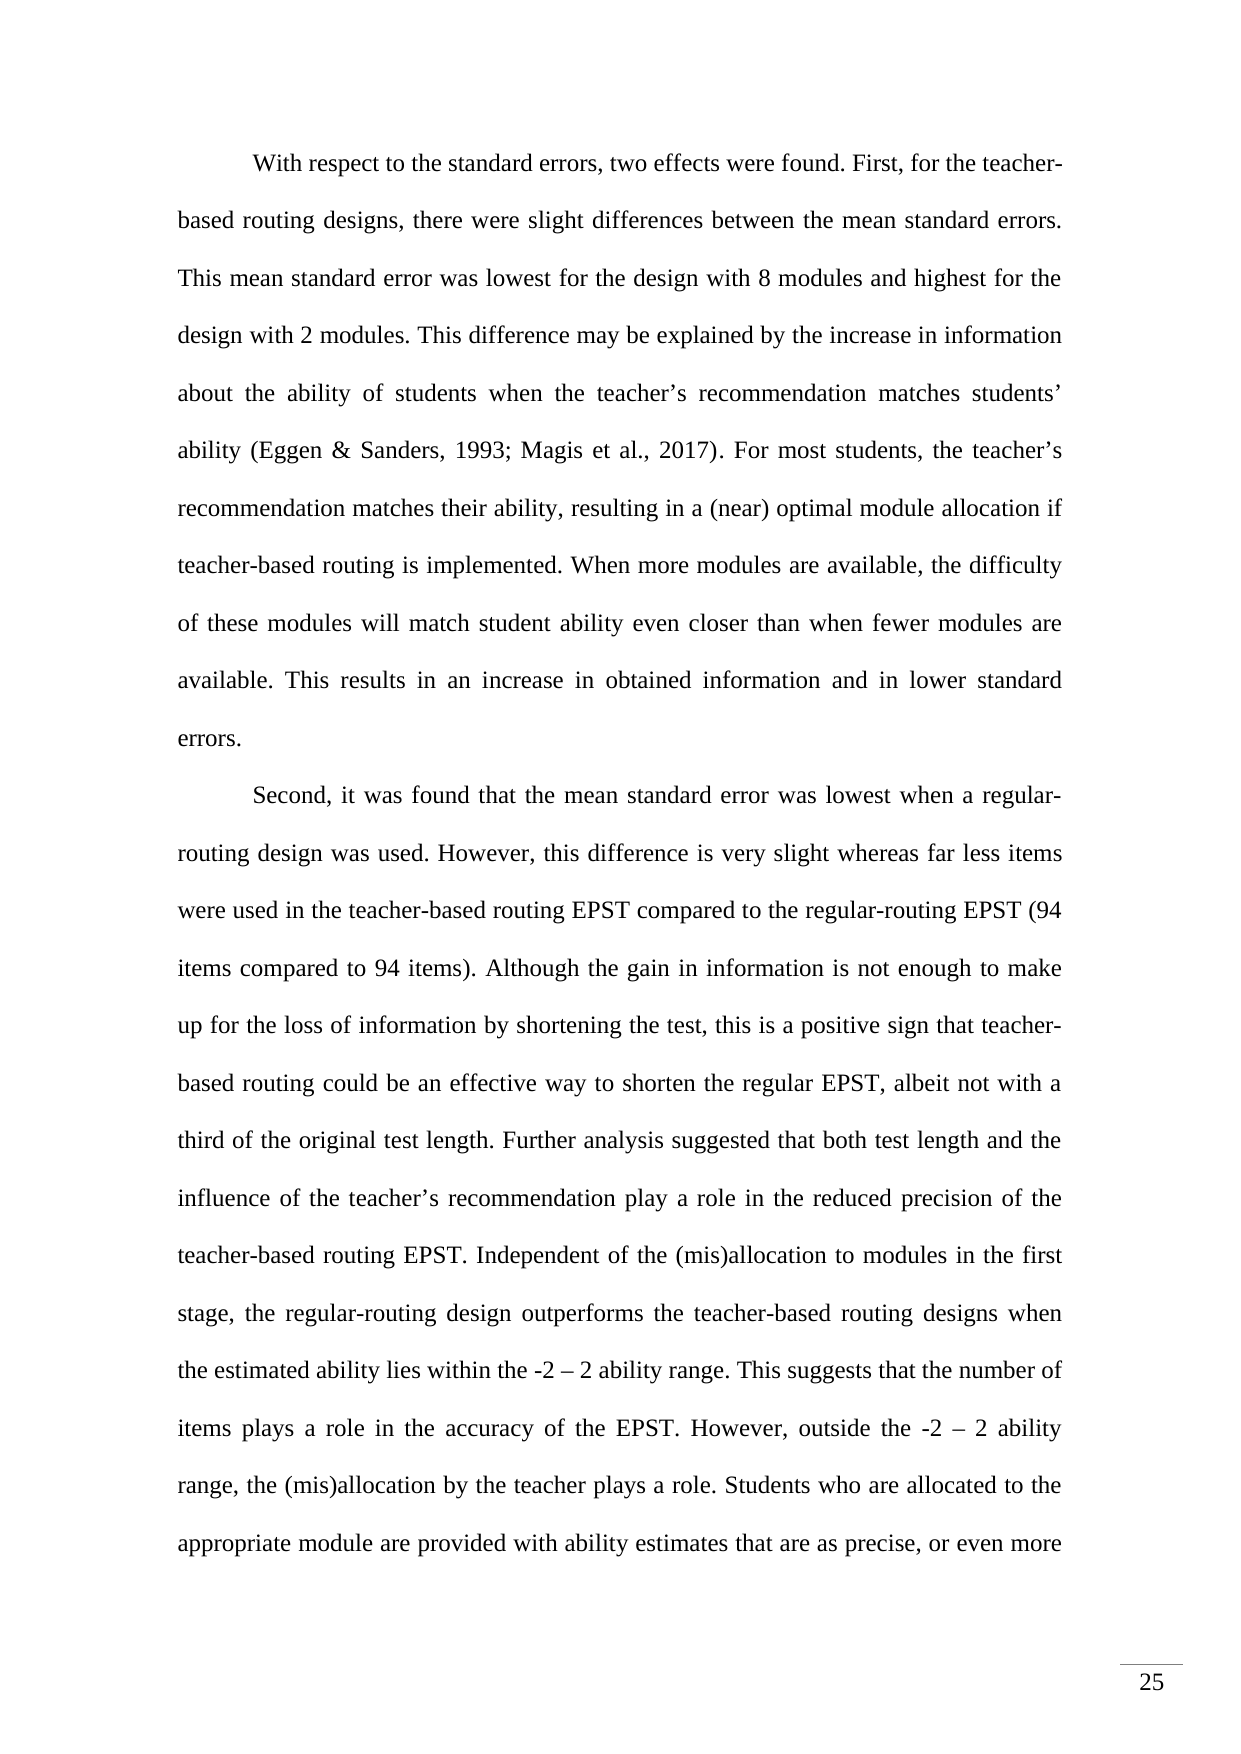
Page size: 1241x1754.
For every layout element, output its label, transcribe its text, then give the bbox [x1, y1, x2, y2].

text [177, 780, 1063, 1556]
text With respect to the standard errors, two effects were found. First, for the teacher-based routing designs, there were slight differences between the mean standard errors. This mean standard error was lowest for the design with 8 modules and highest for the design with 2 modules. This difference may be explained by the increase in information about the ability of students when the teacher’s recommendation matches students’ ability (Eggen & Sanders, 1993; Magis et al., 2017). For most students, the teacher’s recommendation matches their ability, resulting in a (near) optimal module allocation if teacher-based routing is implemented. When more modules are available, the difficulty of these modules will match student ability even closer than when fewer modules are available. This results in an increase in obtained information and in lower standard errors. [177, 148, 1063, 751]
